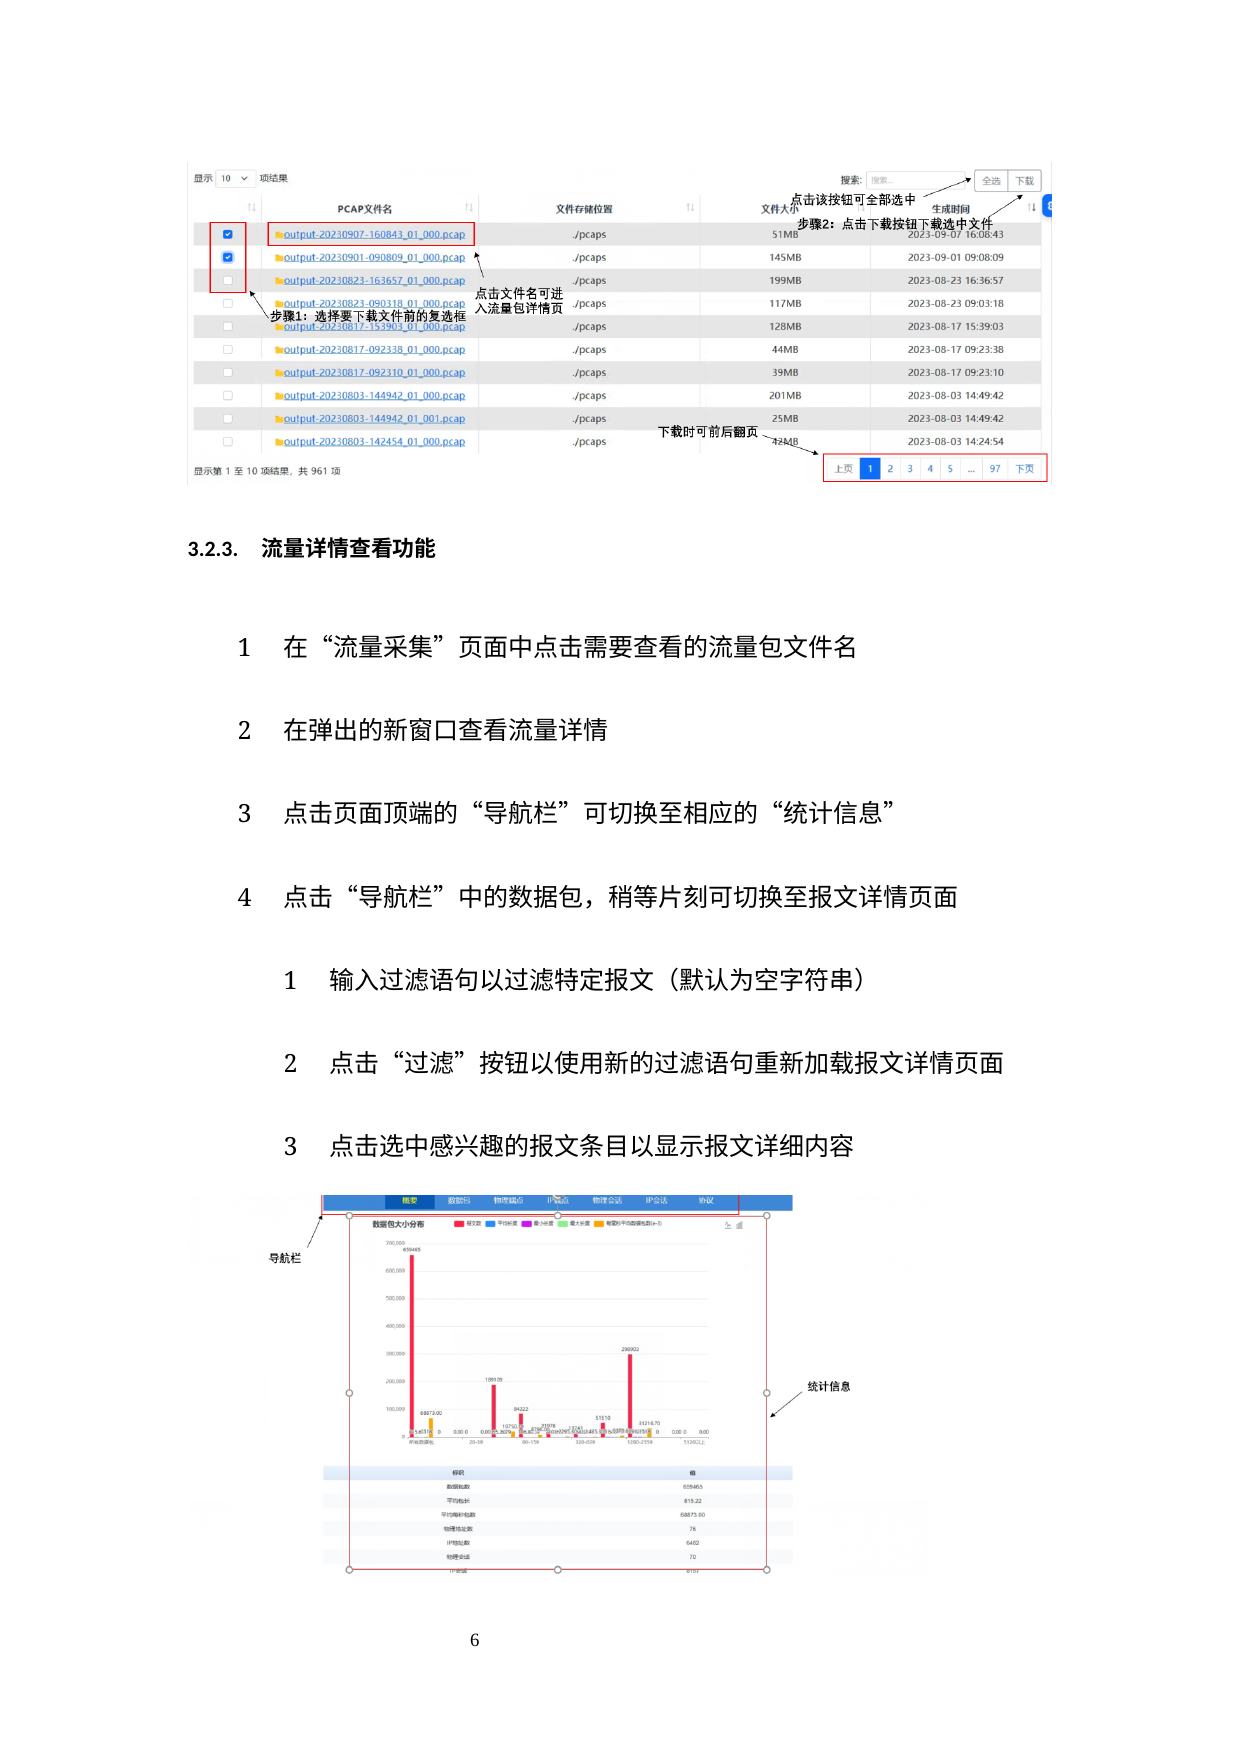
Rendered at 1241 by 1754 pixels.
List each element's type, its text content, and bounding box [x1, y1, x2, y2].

list 在“流量采集”页面中点击需要查看的流量包文件名 [237, 613, 1053, 678]
picture [187, 1195, 929, 1581]
list 点击页面顶端的“导航栏”可切换至相应的“统计信息” [237, 779, 1053, 844]
list 输入过滤语句以过滤特定报文（默认为空字符串） [283, 946, 1053, 1011]
list 点击“过滤”按钮以使用新的过滤语句重新加载报文详情页面 [283, 1029, 1053, 1094]
list 点击“导航栏”中的数据包，稍等片刻可切换至报文详情页面 [237, 863, 1053, 928]
list 在弹出的新窗口查看流量详情 [237, 696, 1053, 761]
picture [187, 162, 1053, 485]
list 点击选中感兴趣的报文条目以显示报文详细内容 [283, 1112, 1053, 1177]
subtitle 流量详情查看功能 [187, 531, 1053, 563]
